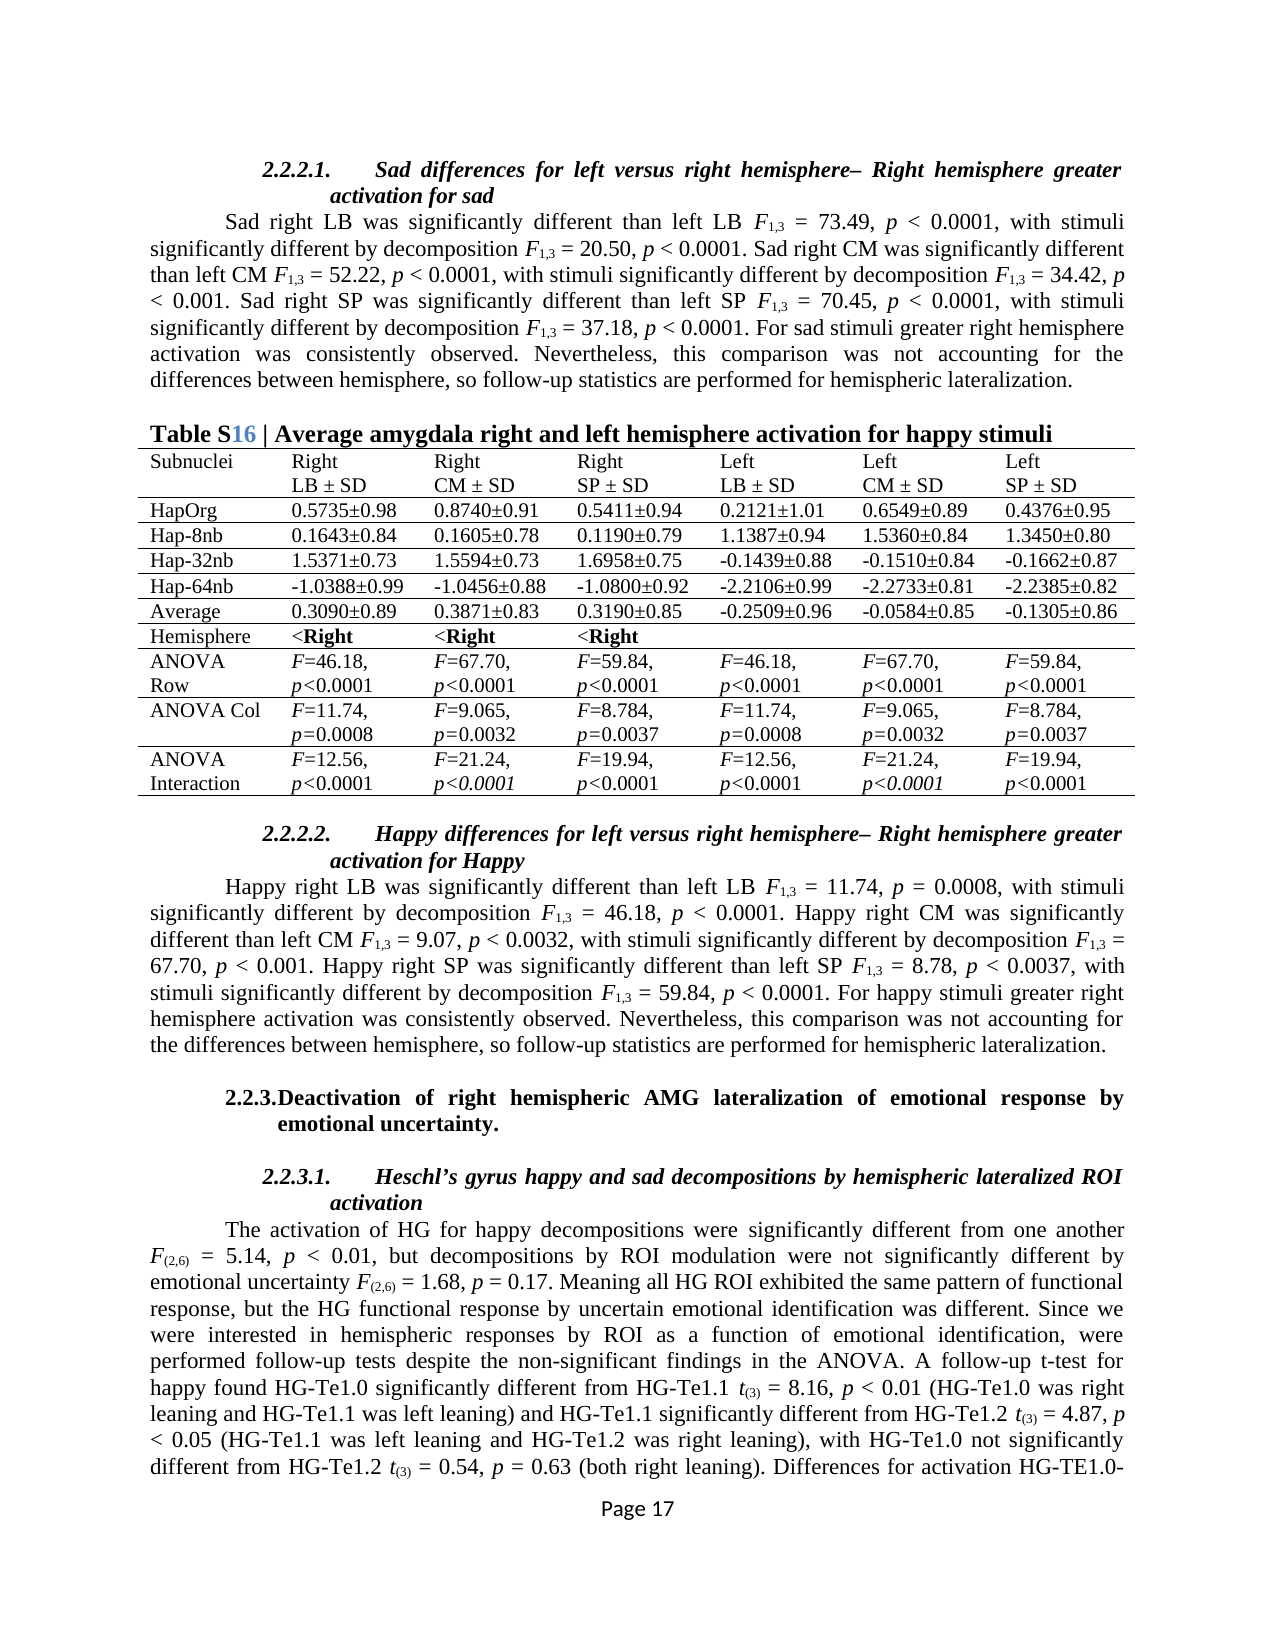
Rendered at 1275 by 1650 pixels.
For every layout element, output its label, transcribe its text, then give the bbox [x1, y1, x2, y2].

table_cell F=11.74, p=0.0008 [279, 698, 422, 746]
table_cell 1.5594±0.73 [422, 549, 564, 572]
table_cell <Right [565, 624, 707, 648]
table_cell [708, 624, 850, 648]
text Sad right LB was significantly different than left LB F1,3 = 73.49, p < 0.0001, with stimuli significantly different by decomposition F1,3 = 20.50, p < 0.0001. Sad right CM was significantly different than left CM F1,3 = 52.22, p < 0.0001, with stimuli significantly different by decomposition F1,3 = 34.42, p < 0.001. Sad right SP was significantly different than left SP F1,3 = 70.45, p < 0.0001, with stimuli significantly different by decomposition F1,3 = 37.18, p < 0.0001. For sad stimuli greater right hemisphere activation was consistently observed. Nevertheless, this comparison was not accounting for the differences between hemisphere, so follow-up statistics are performed for hemispheric lateralization. [150, 208, 1125, 393]
table_cell ANOVA Col [138, 698, 279, 746]
table_cell -0.1662±0.87 [993, 549, 1135, 572]
subtitle Deactivation of right hemispheric AMG lateralization of emotional response by emotional uncertainty. [225, 1084, 1125, 1137]
table_cell Hemisphere [138, 624, 279, 648]
table_cell 1.3450±0.80 [993, 523, 1135, 547]
table_cell 0.8740±0.91 [422, 498, 564, 522]
table_cell [850, 624, 993, 648]
table_cell <Right [279, 624, 422, 648]
table_cell F=11.74, p=0.0008 [708, 698, 850, 746]
table_header Right LB ± SD [279, 449, 422, 497]
table_cell 1.1387±0.94 [708, 523, 850, 547]
table_cell -2.2385±0.82 [993, 574, 1135, 598]
table_cell F=21.24, p<0.0001 [422, 747, 564, 795]
table_cell -2.2106±0.99 [708, 574, 850, 598]
table_cell F=9.065, p=0.0032 [422, 698, 564, 746]
table_cell ANOVA Row [138, 649, 279, 697]
table_header Right CM ± SD [422, 449, 564, 497]
table_cell Hap-32nb [138, 549, 279, 572]
table_cell F=12.56, p<0.0001 [279, 747, 422, 795]
table_header Left CM ± SD [850, 449, 993, 497]
table_cell F=8.784, p=0.0037 [993, 698, 1135, 746]
table_cell 0.2121±1.01 [708, 498, 850, 522]
table_cell Hap-64nb [138, 574, 279, 598]
table_header Left LB ± SD [708, 449, 850, 497]
table_cell 0.5735±0.98 [279, 498, 422, 522]
table_cell F=9.065, p=0.0032 [850, 698, 993, 746]
table_cell Average [138, 599, 279, 623]
table_cell -1.0800±0.92 [565, 574, 707, 598]
table_cell [993, 624, 1135, 648]
table_cell <Right [422, 624, 564, 648]
table_cell -1.0388±0.99 [279, 574, 422, 598]
table_cell -1.0456±0.88 [422, 574, 564, 598]
table_cell 0.6549±0.89 [850, 498, 993, 522]
table_cell F=46.18, p<0.0001 [708, 649, 850, 697]
table_cell 0.1190±0.79 [565, 523, 707, 547]
table_cell Hap-8nb [138, 523, 279, 547]
table_header Right SP ± SD [565, 449, 707, 497]
table_cell F=21.24, p<0.0001 [850, 747, 993, 795]
table_cell F=67.70, p<0.0001 [850, 649, 993, 697]
table_cell 0.3871±0.83 [422, 599, 564, 623]
subtitle Sad differences for left versus right hemisphere– Right hemisphere greater activation for sad [262, 156, 1125, 208]
table_cell F=59.84, p<0.0001 [565, 649, 707, 697]
table_header Left SP ± SD [993, 449, 1135, 497]
text Table S16 | Average amygdala right and left hemisphere activation for happy stimuli [150, 419, 1125, 448]
subtitle Happy differences for left versus right hemisphere– Right hemisphere greater activation for Happy [262, 820, 1125, 873]
table_cell F=19.94, p<0.0001 [993, 747, 1135, 795]
table_cell 1.6958±0.75 [565, 549, 707, 572]
table_cell -0.1510±0.84 [850, 549, 993, 572]
table_cell 0.1605±0.78 [422, 523, 564, 547]
table_cell -0.1439±0.88 [708, 549, 850, 572]
table_cell HapOrg [138, 498, 279, 522]
subtitle Heschl’s gyrus happy and sad decompositions by hemispheric lateralized ROI activation [262, 1163, 1125, 1216]
table_cell F=59.84, p<0.0001 [993, 649, 1135, 697]
table_cell F=8.784, p=0.0037 [565, 698, 707, 746]
table_cell F=12.56, p<0.0001 [708, 747, 850, 795]
text Happy right LB was significantly different than left LB F1,3 = 11.74, p = 0.0008, with stimuli significantly different by decomposition F1,3 = 46.18, p < 0.0001. Happy right CM was significantly different than left CM F1,3 = 9.07, p < 0.0032, with stimuli significantly different by decomposition F1,3 = 67.70, p < 0.001. Happy right SP was significantly different than left SP F1,3 = 8.78, p < 0.0037, with stimuli significantly different by decomposition F1,3 = 59.84, p < 0.0001. For happy stimuli greater right hemisphere activation was consistently observed. Nevertheless, this comparison was not accounting for the differences between hemisphere, so follow-up statistics are performed for hemispheric lateralization. [150, 873, 1125, 1058]
table_cell 1.5360±0.84 [850, 523, 993, 547]
table_cell -0.2509±0.96 [708, 599, 850, 623]
table_cell -0.0584±0.85 [850, 599, 993, 623]
table_cell ANOVA Interaction [138, 747, 279, 795]
table_cell 0.3090±0.89 [279, 599, 422, 623]
table_cell 0.4376±0.95 [993, 498, 1135, 522]
table_header Subnuclei [138, 449, 279, 497]
table_cell F=67.70, p<0.0001 [422, 649, 564, 697]
table_cell 0.3190±0.85 [565, 599, 707, 623]
table_cell -2.2733±0.81 [850, 574, 993, 598]
table_cell 0.5411±0.94 [565, 498, 707, 522]
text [150, 1216, 1125, 1479]
table_cell -0.1305±0.86 [993, 599, 1135, 623]
table_cell 1.5371±0.73 [279, 549, 422, 572]
table_cell F=46.18, p<0.0001 [279, 649, 422, 697]
table_cell 0.1643±0.84 [279, 523, 422, 547]
table_cell F=19.94, p<0.0001 [565, 747, 707, 795]
